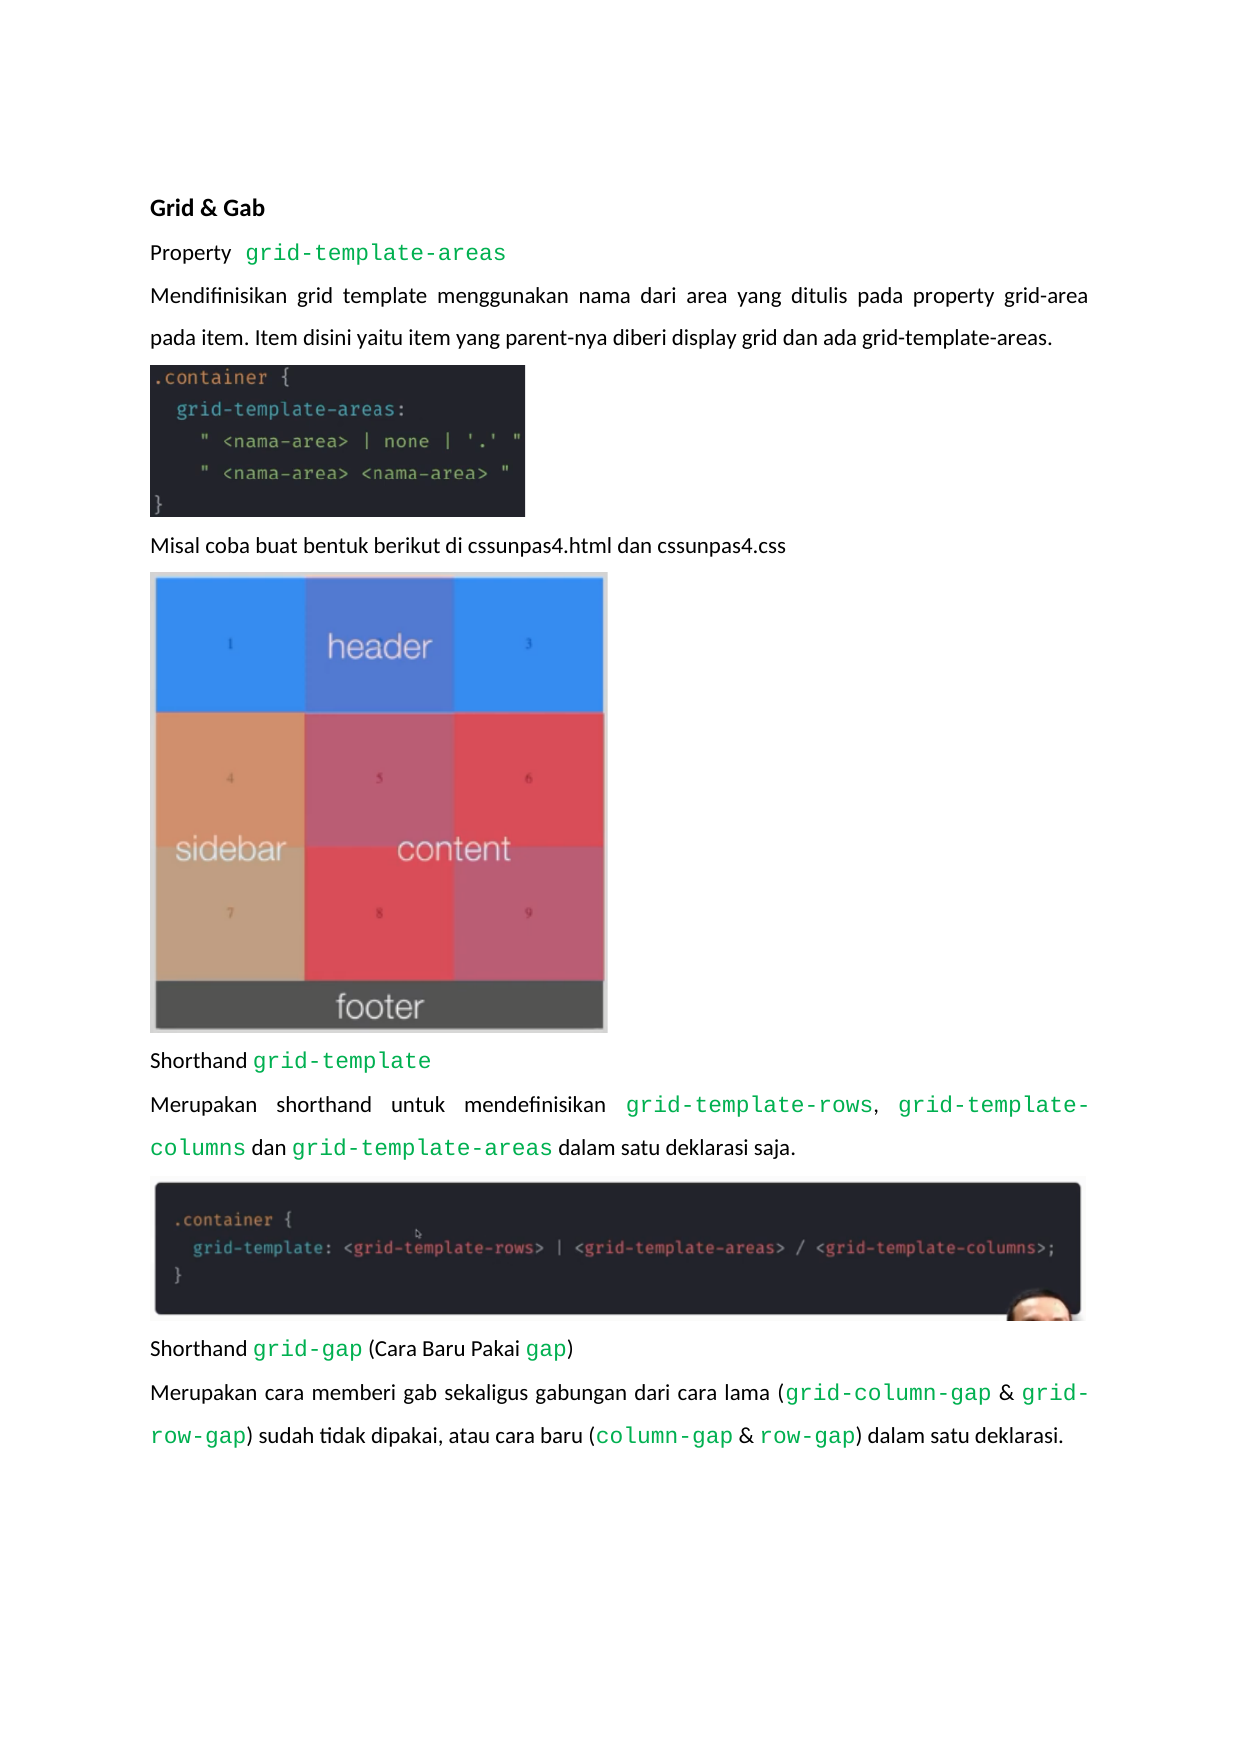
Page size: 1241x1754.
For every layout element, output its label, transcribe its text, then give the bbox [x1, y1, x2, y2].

picture [150, 365, 525, 517]
picture [150, 572, 608, 1033]
text Shorthand grid-gap (Cara Baru Pakai gap) [150, 1334, 1090, 1364]
text Merupakan shorthand untuk mendefinisikan grid-template-rows, grid-template-columns dan grid-template-areas dalam satu deklarasi saja. [150, 1090, 1090, 1162]
text Grid & Gab [150, 192, 1090, 222]
text Misal coba buat bentuk berikut di cssunpas4.html dan cssunpas4.css [150, 531, 1090, 559]
picture [150, 1176, 1086, 1321]
text Shorthand grid-template [150, 1046, 1090, 1075]
text Merupakan cara memberi gab sekaligus gabungan dari cara lama (grid-column-gap & grid-row-gap) sudah tidak dipakai, atau cara baru (column-gap & row-gap) dalam satu deklarasi. [150, 1378, 1090, 1451]
text Mendifinisikan grid template menggunakan nama dari area yang ditulis pada property grid-area pada item. Item disini yaitu item yang parent-nya diberi display grid dan ada grid-template-areas. [150, 281, 1090, 351]
text Property grid-template-areas [150, 238, 1090, 267]
